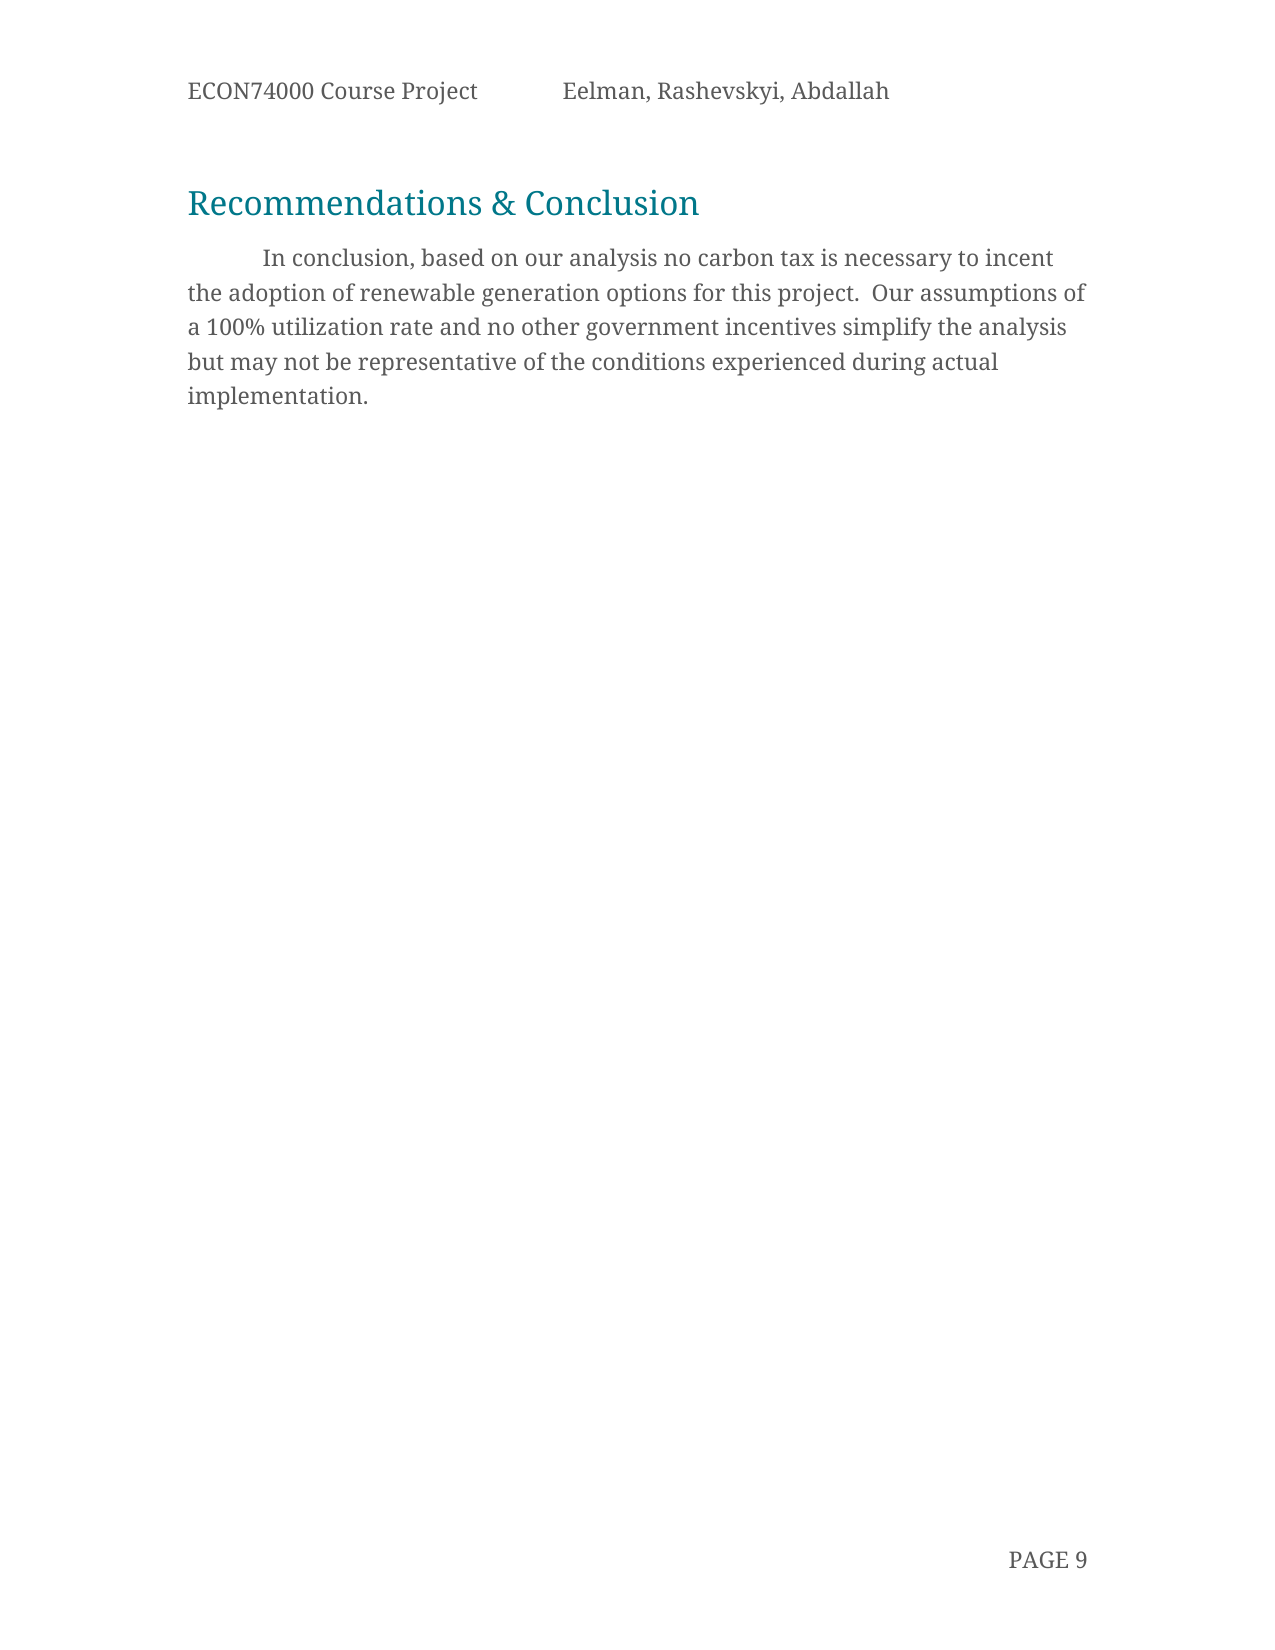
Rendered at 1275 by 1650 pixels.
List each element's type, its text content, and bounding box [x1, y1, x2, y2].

text In conclusion, based on our analysis no carbon tax is necessary to incent the adoption of renewable generation options for this project. Our assumptions of a 100% utilization rate and no other government incentives simplify the analysis but may not be representative of the conditions experienced during actual implementation. [187, 242, 1087, 411]
subtitle Recommendations & Conclusion [187, 180, 1087, 225]
